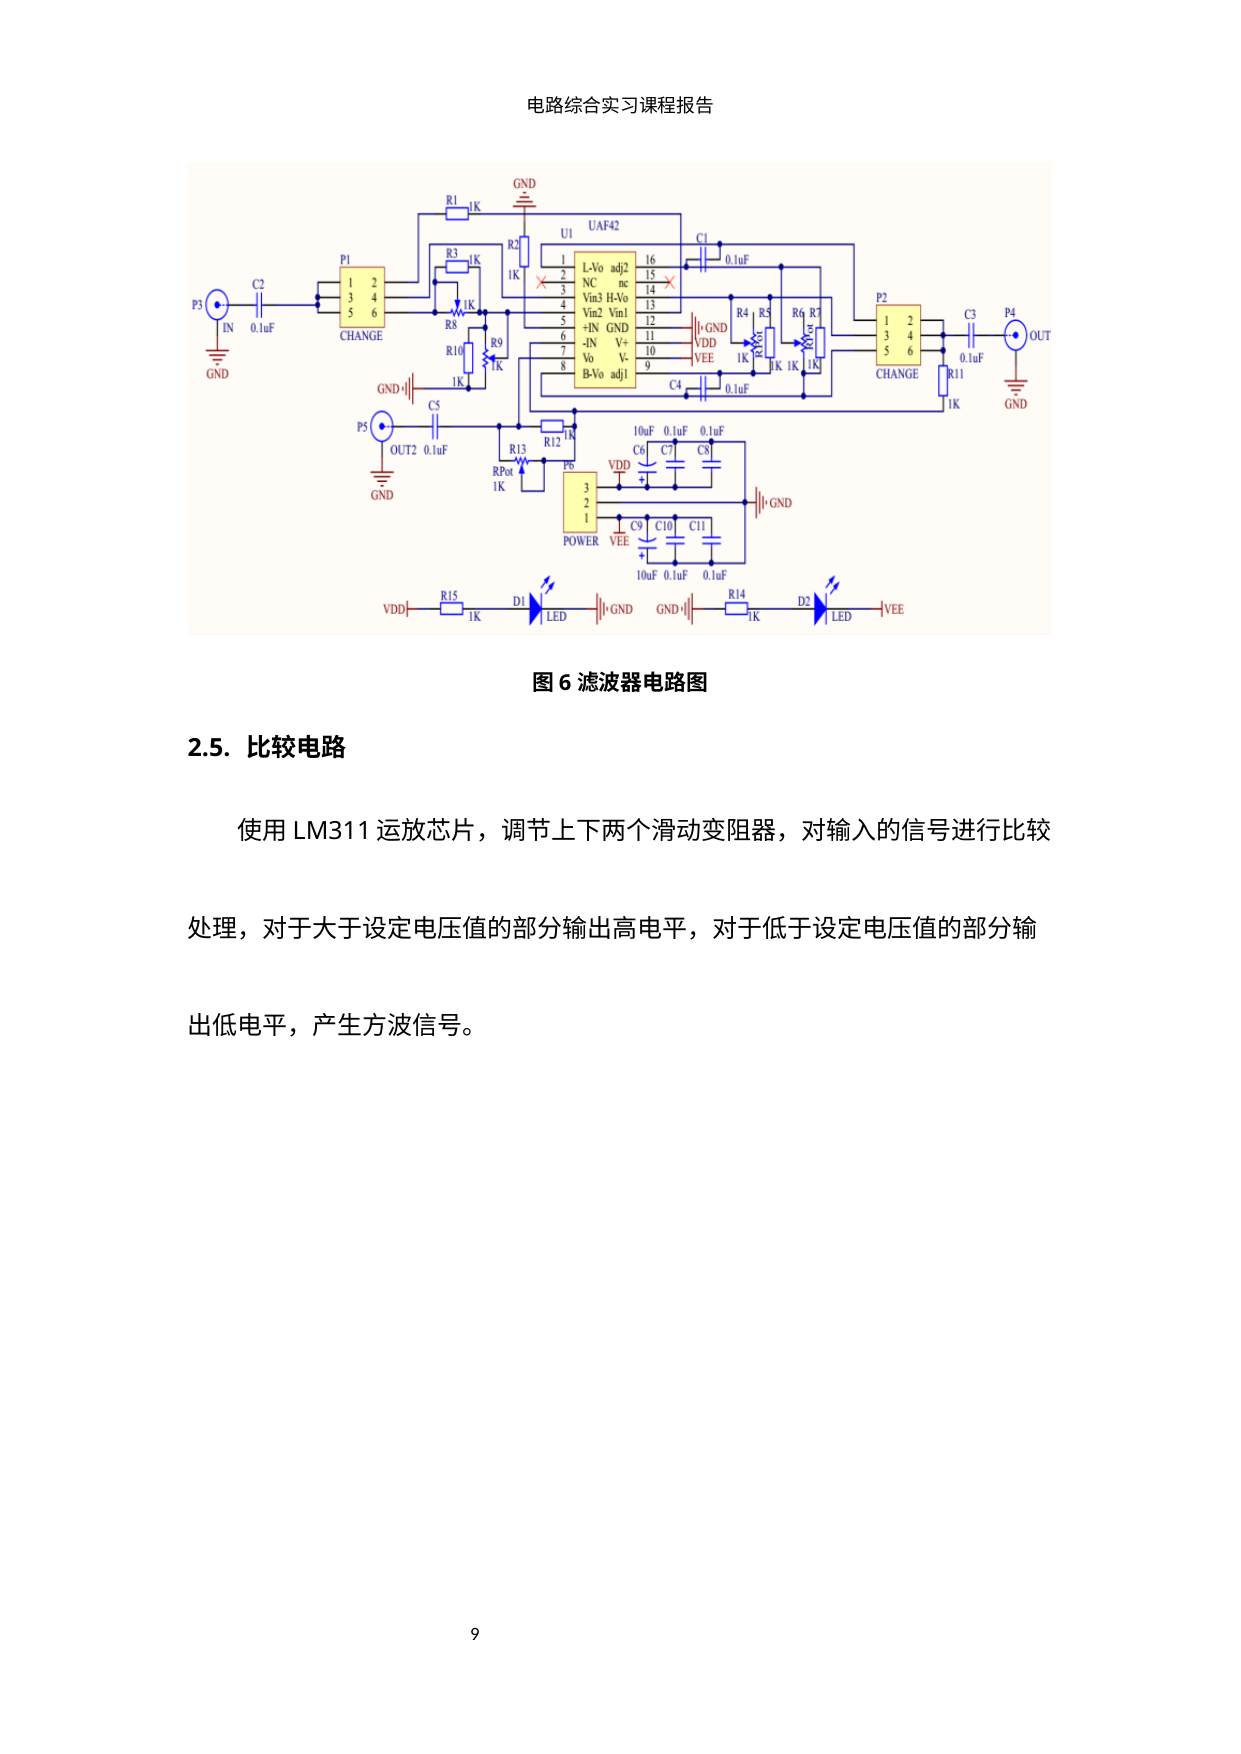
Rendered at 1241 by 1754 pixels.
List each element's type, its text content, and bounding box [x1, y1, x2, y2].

text 使用LM311运放芯片，调节上下两个滑动变阻器，对输入的信号进行比较处理，对于大于设定电压值的部分输出高电平，对于低于设定电压值的部分输出低电平，产生方波信号。 [187, 796, 1053, 1056]
picture [187, 162, 1053, 636]
list 图6 滤波器电路图 [187, 665, 1053, 697]
list 比较电路 [187, 713, 1053, 778]
